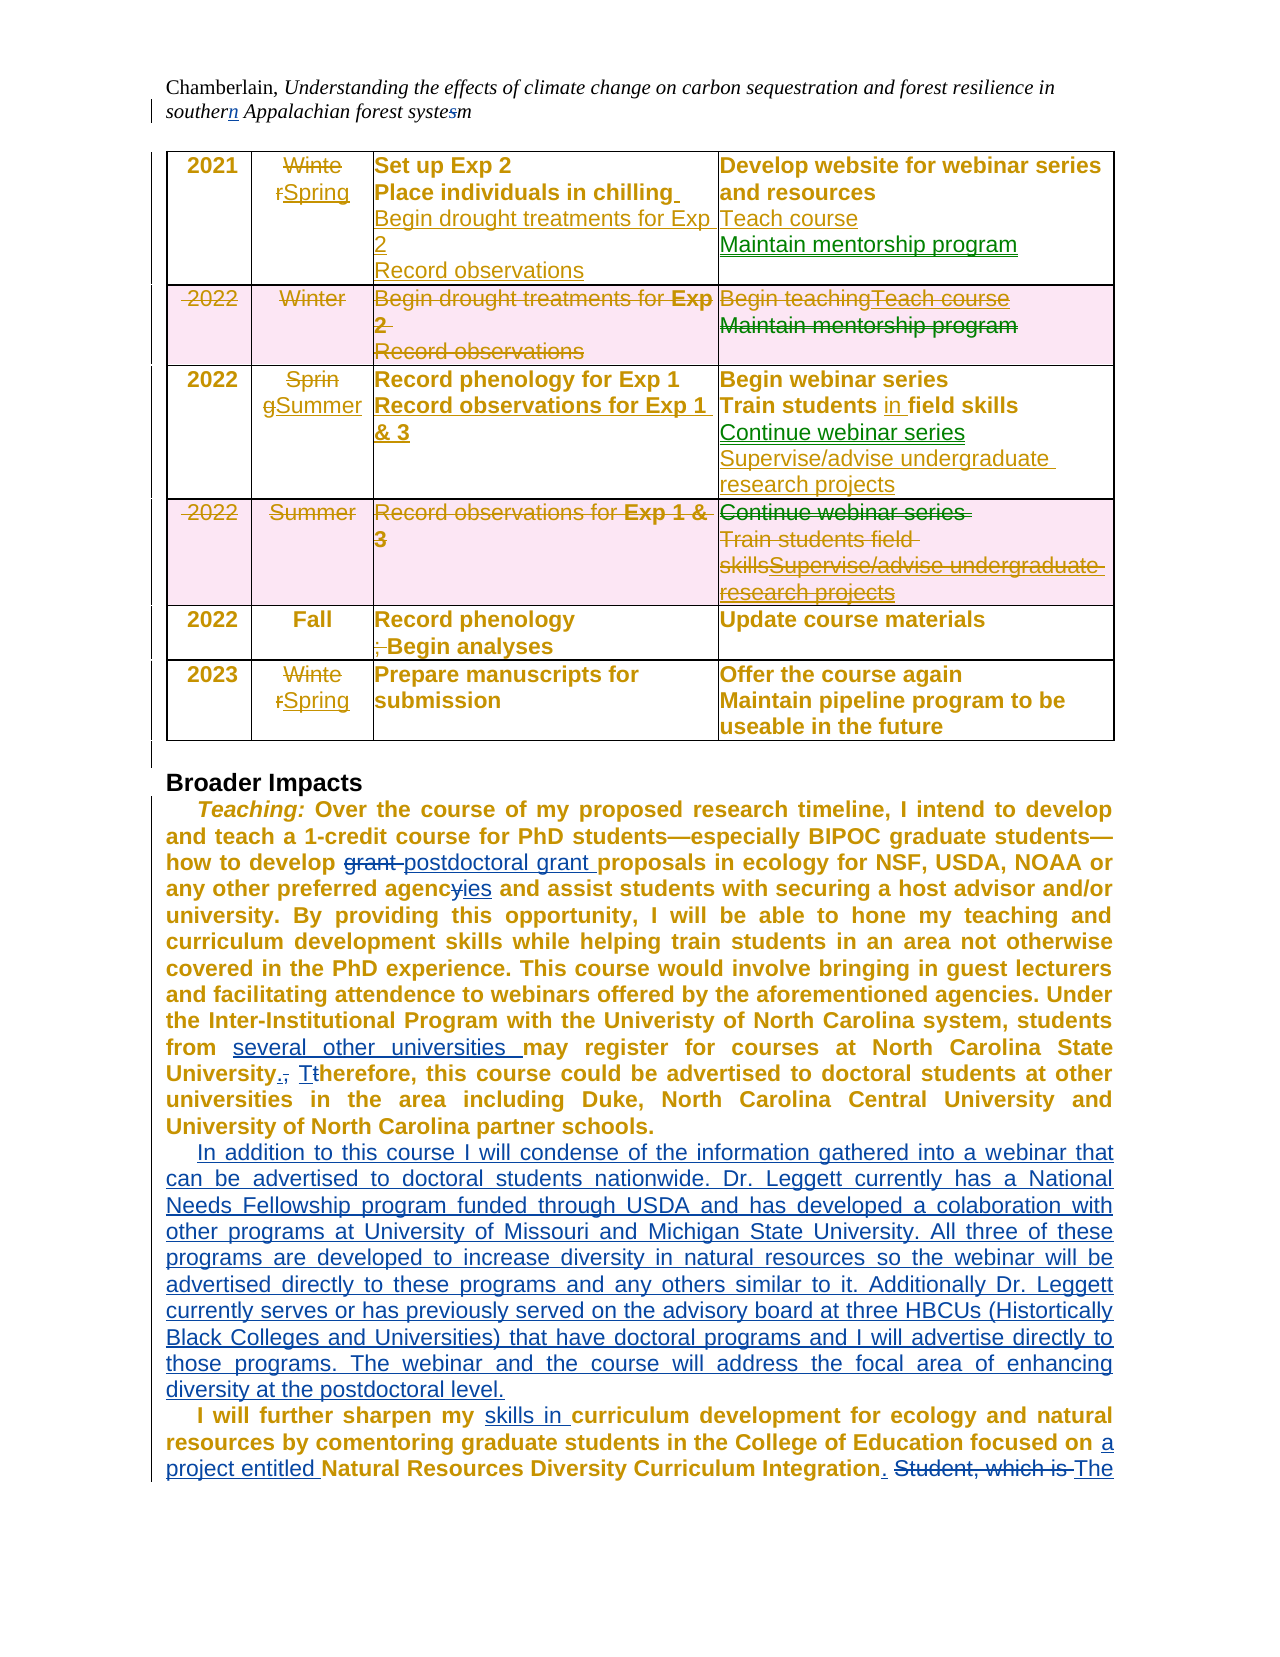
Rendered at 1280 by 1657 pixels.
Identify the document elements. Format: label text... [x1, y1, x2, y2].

table_cell 2022 [168, 606, 251, 659]
table_cell Record phenology for Exp 1 [374, 366, 718, 498]
table_cell Offer the course again Maintain pipeline program to be useable in the future [719, 661, 1113, 740]
table_cell [252, 366, 373, 498]
table_cell Update course materials [719, 606, 1113, 659]
table_cell [252, 661, 373, 740]
table_cell Fall [252, 606, 373, 659]
table_cell 2021 [168, 152, 251, 284]
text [166, 1402, 1114, 1482]
text Broader Impacts [166, 768, 1114, 796]
table_cell Set up Exp 2 Place individuals in chilling [374, 152, 718, 284]
table_cell [252, 152, 373, 284]
table_cell Develop website for webinar series and resources [719, 152, 1113, 284]
table_cell Prepare manuscripts for submission [374, 661, 718, 740]
table_cell 2023 [168, 661, 251, 740]
table_cell Record phenology Begin analyses [374, 606, 718, 659]
text Teaching: Over the course of my proposed research timeline, I intend to develop and teach a 1-credit course for PhD students—especially BIPOC graduate students—how to develop proposals in ecology for NSF, USDA, NOAA or any other preferred agenc and assist students with securing a host advisor and/or university. By providing this opportunity, I will be able to hone my teaching and curriculum development skills while helping train students in an area not otherwise covered in the PhD experience. This course would involve bringing in guest lecturers and facilitating attendence to webinars offered by the aforementioned agencies. Under the Inter-Institutional Program with the Univeristy of North Carolina system, students from may register for courses at North Carolina State University herefore, this course could be advertised to doctoral students at other universities in the area including Duke, North Carolina Central University and University of North Carolina partner schools. [166, 796, 1114, 1139]
table_cell Begin webinar series Train students field skills [719, 366, 1113, 498]
table_cell 2022 [168, 366, 251, 498]
